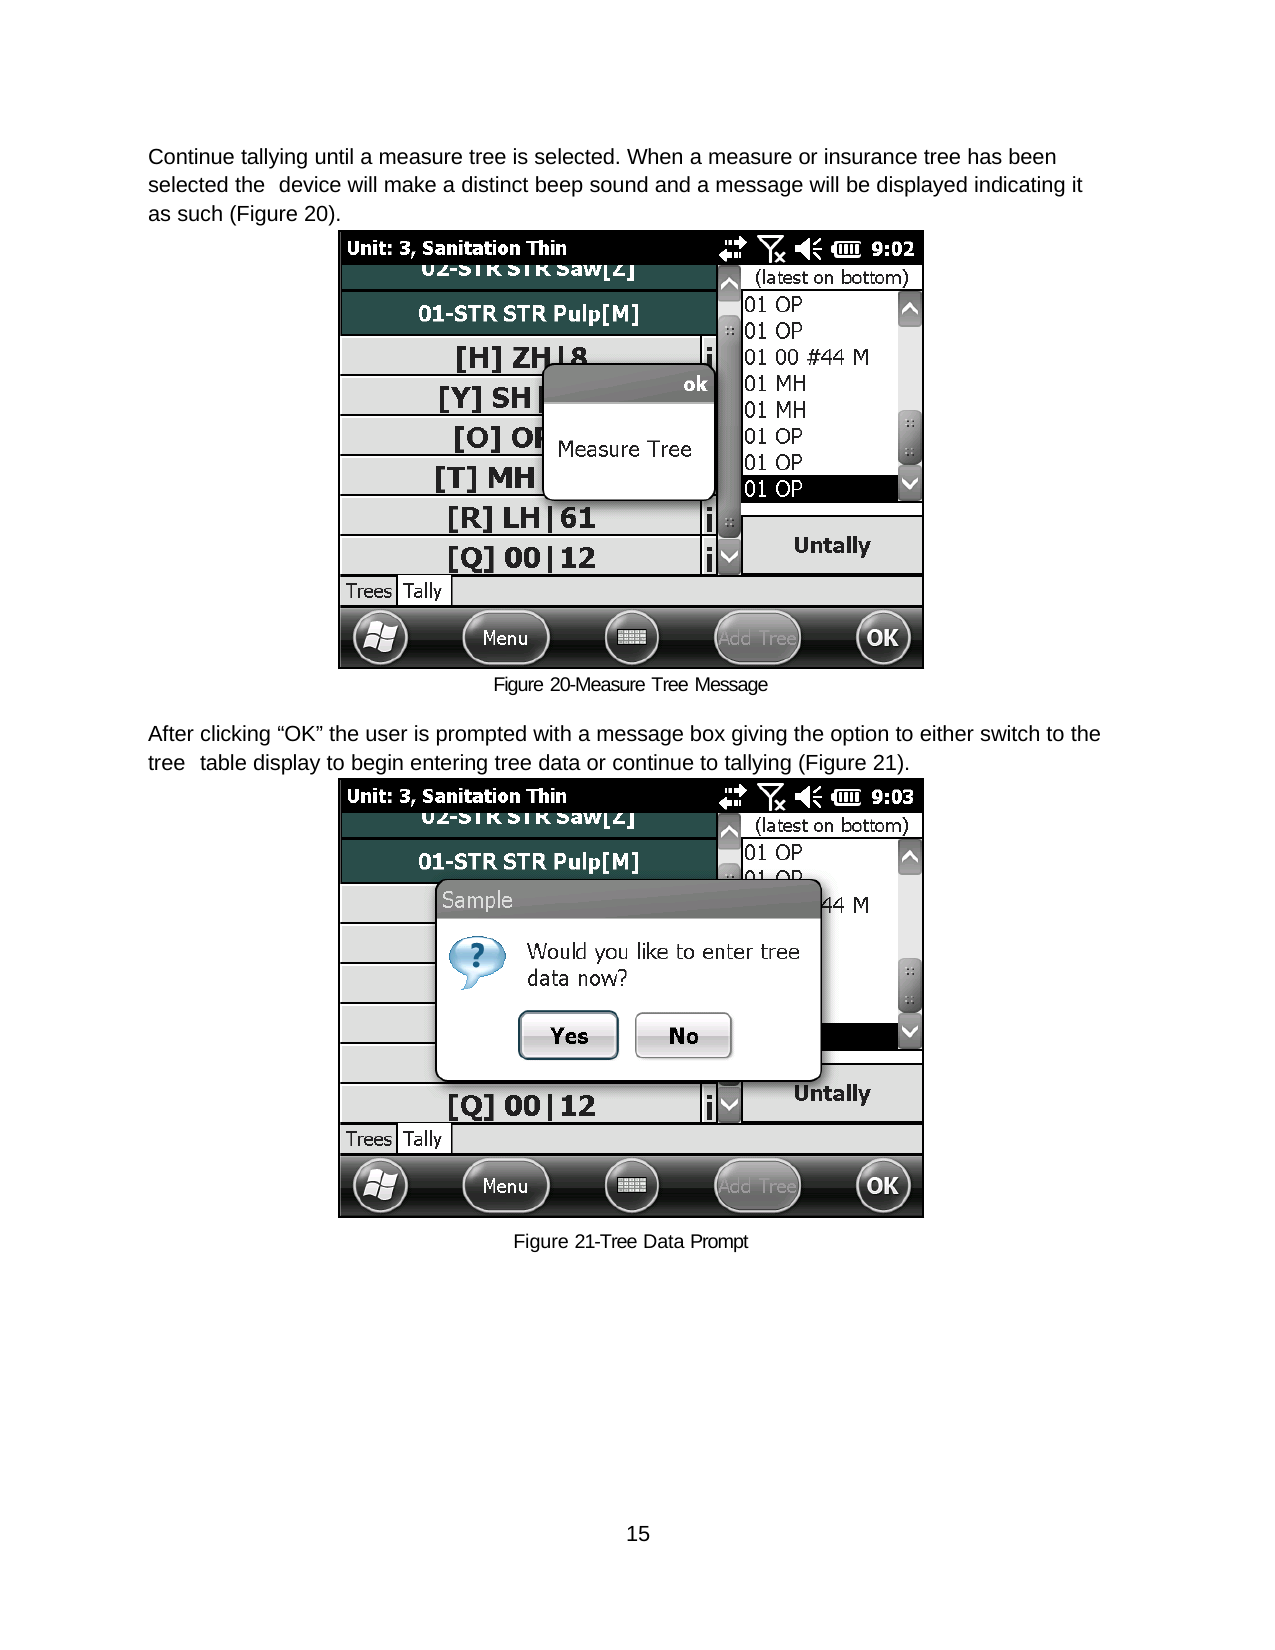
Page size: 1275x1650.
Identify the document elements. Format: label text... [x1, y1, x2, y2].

text Figure 21-Tree Data Prompt [137, 1229, 1125, 1252]
picture [340, 780, 922, 1216]
text After clicking “OK” the user is prompted with a message box giving the option to either switch to the tree table display to begin entering tree data or continue to tallying (Figure 21). [148, 721, 1107, 775]
text Continue tallying until a measure tree is selected. When a measure or insurance tree has been selected the device will make a distinct beep sound and a message will be displayed indicating it as such (Figure 20). [148, 144, 1109, 226]
picture [340, 232, 922, 667]
